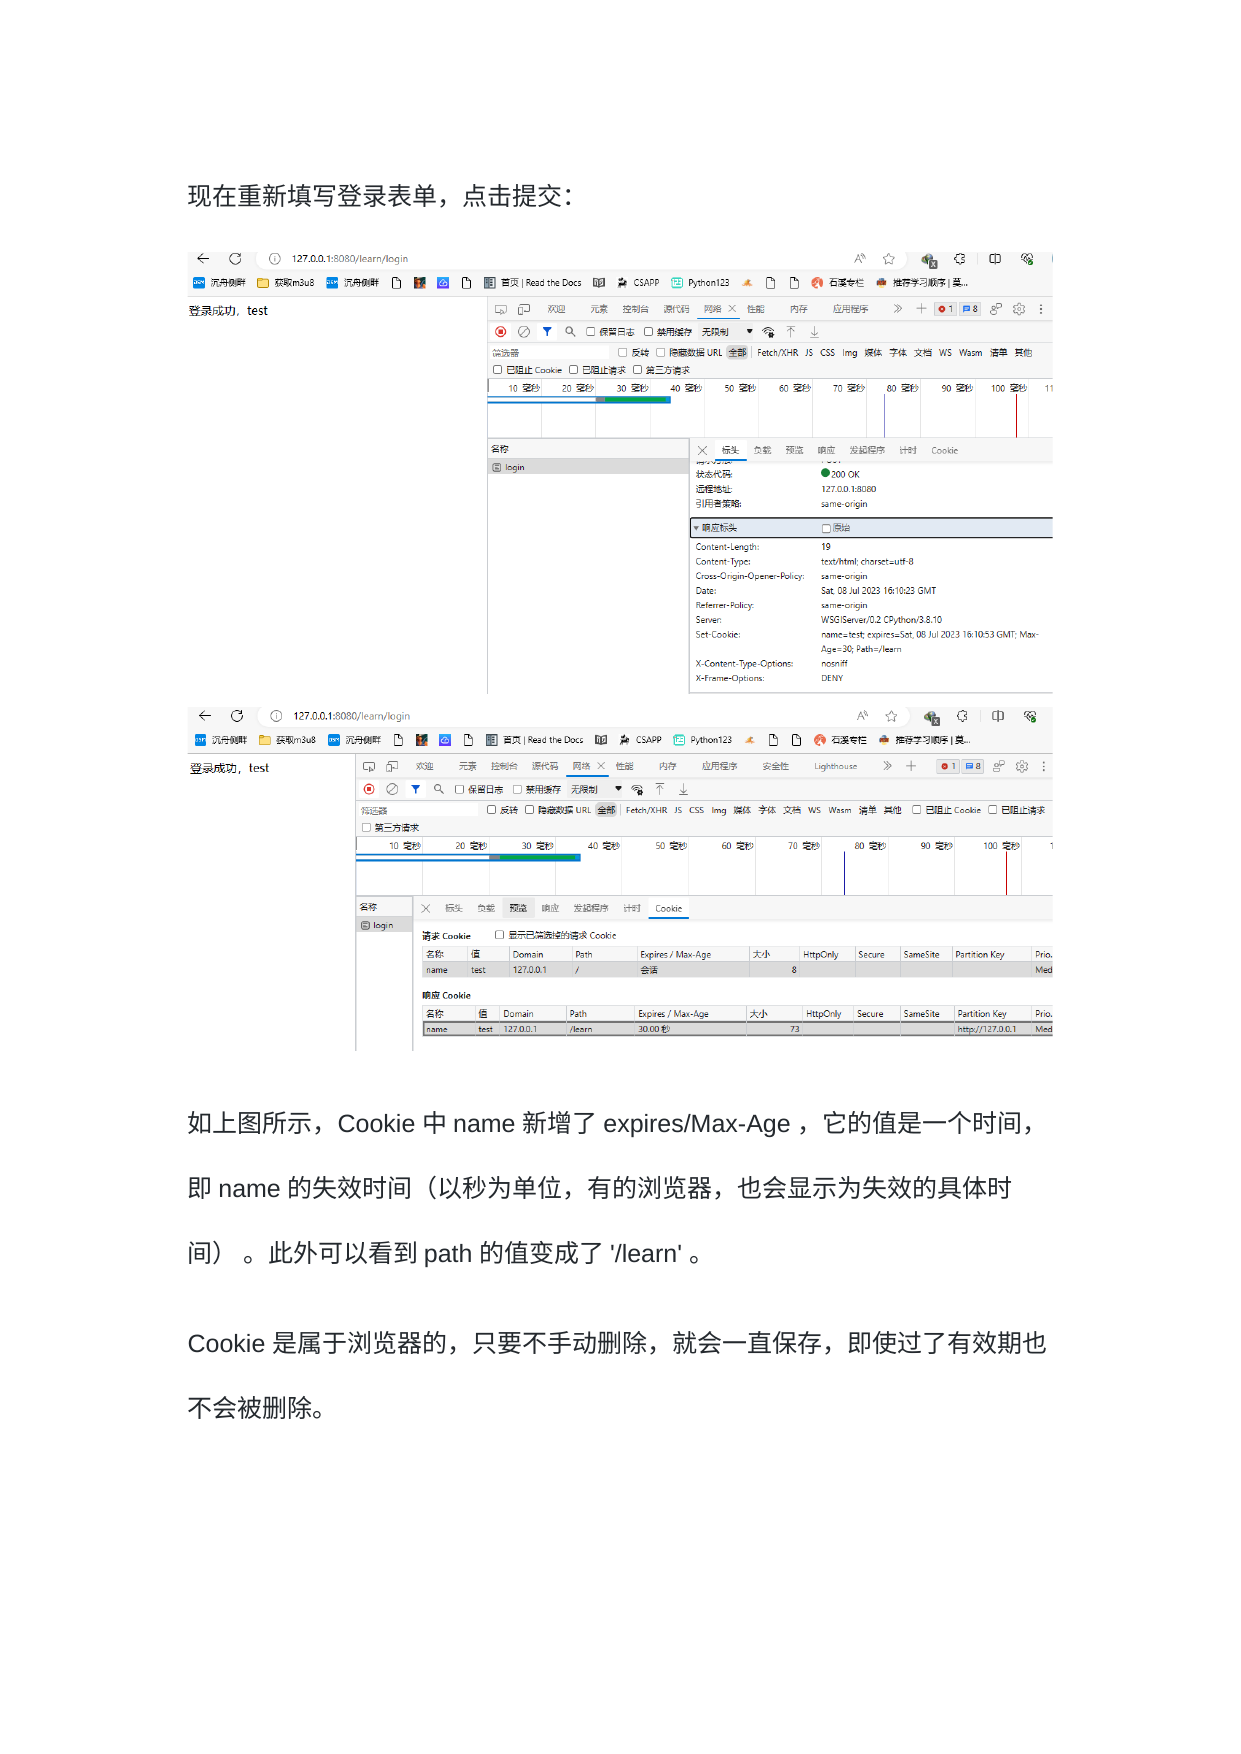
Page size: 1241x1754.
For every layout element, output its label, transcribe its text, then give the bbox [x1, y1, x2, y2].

text Cookie 是属于浏览器的，只要不手动删除，就会一直保存，即使过了有效期也不会被删除。 [187, 1309, 1053, 1439]
text 如上图所示，Cookie 中 name 新增了 expires/Max-Age ，它的值是一个时间，即 name 的失效时间（以秒为单位，有的浏览器，也会显示为失效的具体时间） 。此外可以看到 path 的值变成了 '/learn' 。 [187, 1089, 1053, 1284]
picture [187, 252, 1053, 694]
picture [187, 707, 1053, 1051]
text 现在重新填写登录表单，点击提交： [187, 162, 1053, 227]
